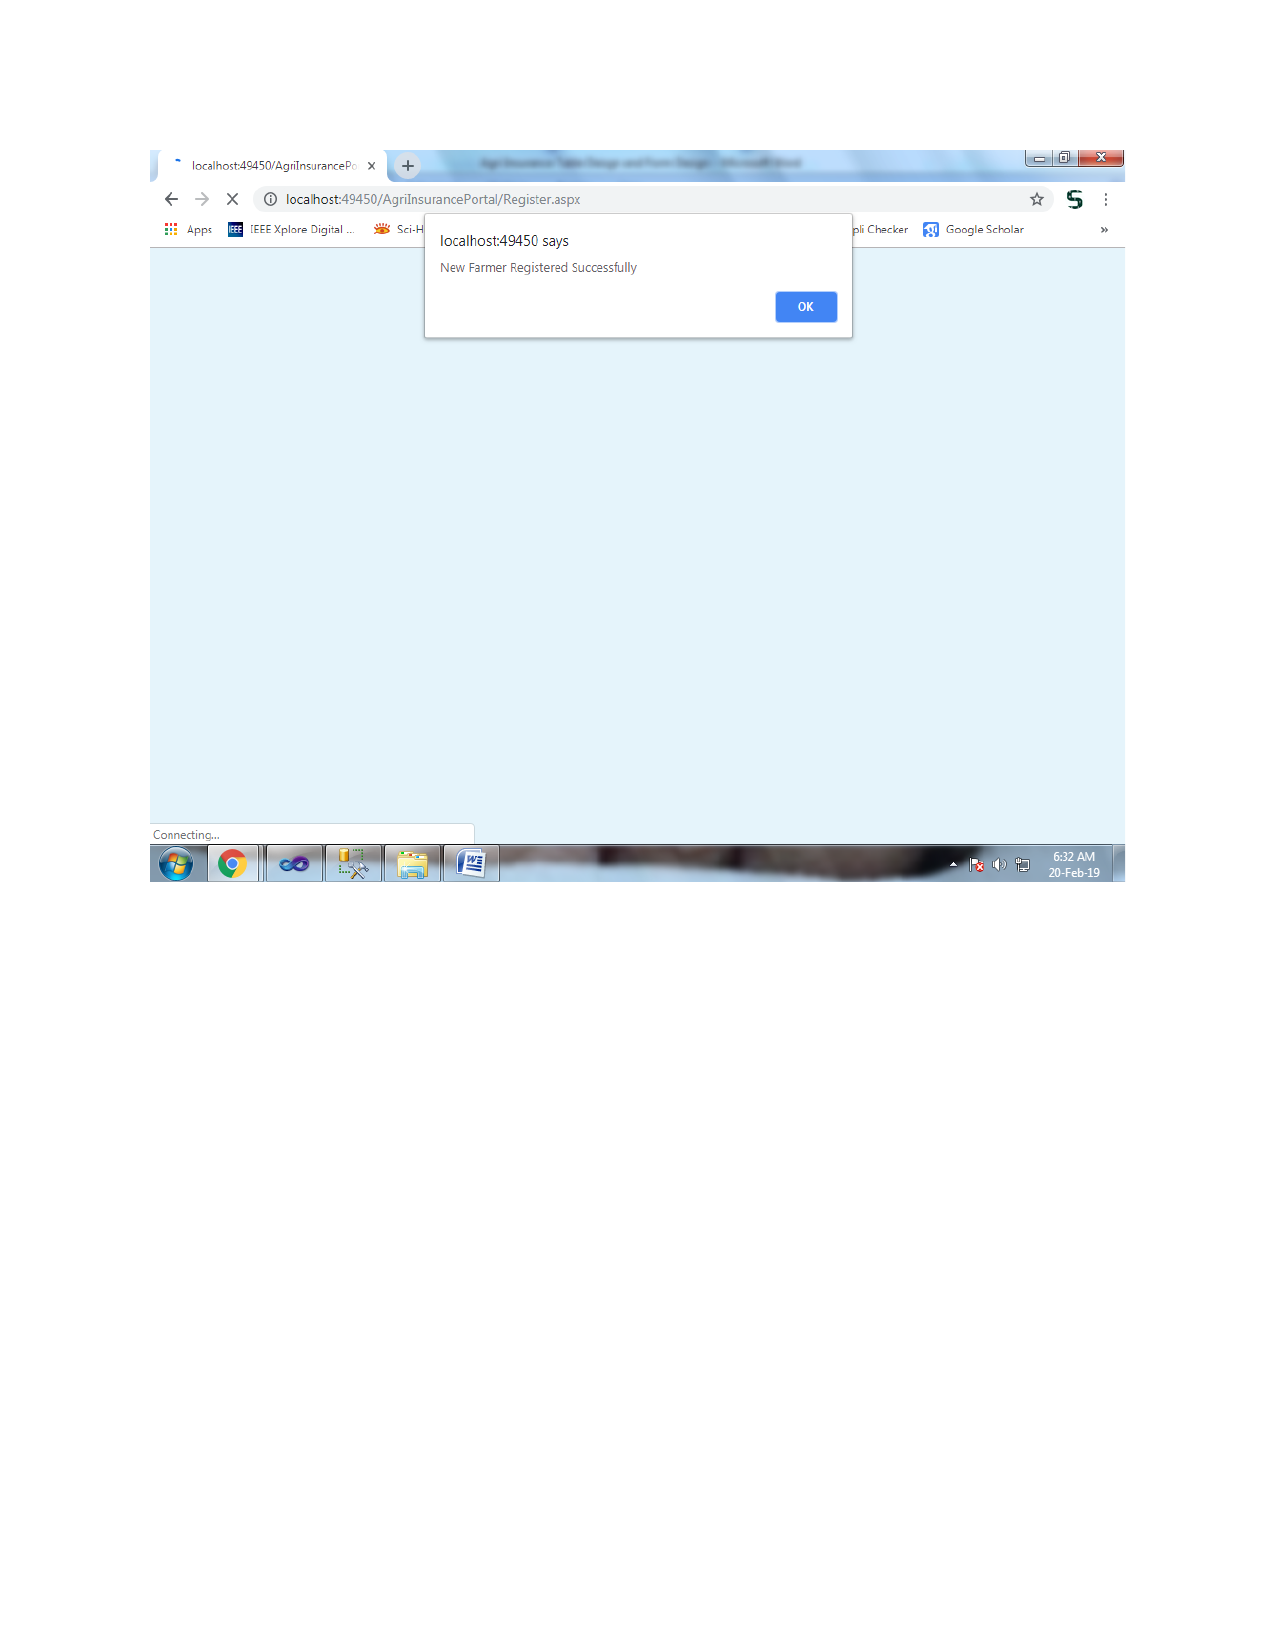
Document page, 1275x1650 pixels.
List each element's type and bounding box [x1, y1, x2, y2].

picture [150, 150, 1125, 882]
